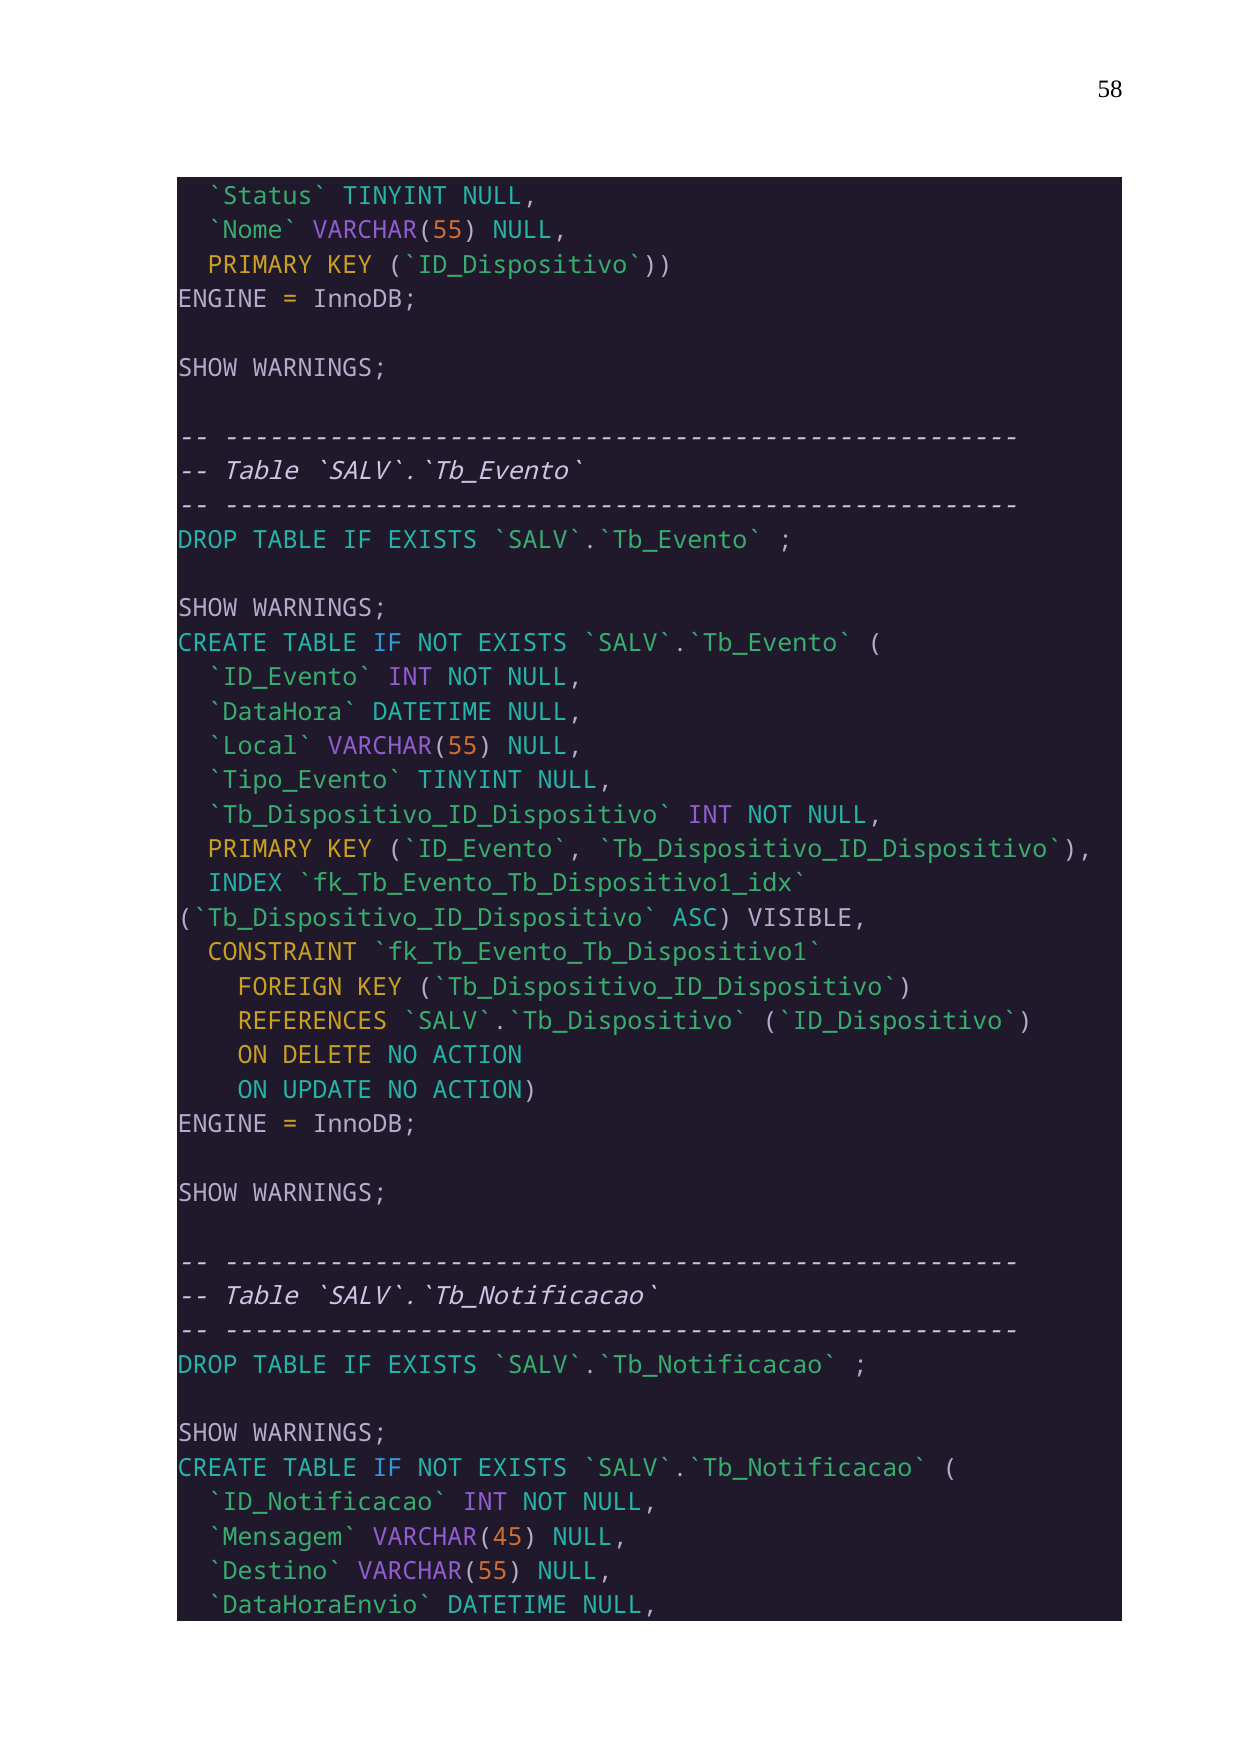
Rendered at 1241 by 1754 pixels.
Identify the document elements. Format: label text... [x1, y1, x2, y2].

text `Nome` VARCHAR(55) NULL, [177, 212, 1122, 246]
text -- ----------------------------------------------------- [177, 1243, 1122, 1277]
text `Tipo_Evento` TINYINT NULL, [177, 762, 1122, 796]
text `Destino` VARCHAR(55) NULL, [177, 1552, 1122, 1587]
text -- ----------------------------------------------------- [177, 487, 1122, 521]
text DROP TABLE IF EXISTS `SALV`.`Tb_Evento` ; [177, 521, 1122, 555]
text DROP TABLE IF EXISTS `SALV`.`Tb_Notificacao` ; [177, 1346, 1122, 1380]
text ENGINE = InnoDB; [177, 280, 1122, 315]
text -- ----------------------------------------------------- [177, 418, 1122, 452]
text CONSTRAINT `fk_Tb_Evento_Tb_Dispositivo1` [177, 933, 1122, 968]
text `ID_Evento` INT NOT NULL, [177, 658, 1122, 693]
text SHOW WARNINGS; [177, 349, 1122, 383]
text SHOW WARNINGS; [177, 590, 1122, 624]
text `DataHora` DATETIME NULL, [177, 693, 1122, 727]
text -- Table `SALV`.`Tb_Notificacao` [177, 1277, 1122, 1312]
text `DataHoraEnvio` DATETIME NULL, [177, 1587, 1122, 1621]
text ON DELETE NO ACTION [177, 1037, 1122, 1071]
text `ID_Notificacao` INT NOT NULL, [177, 1483, 1122, 1518]
text `Status` TINYINT NULL, [177, 177, 1122, 212]
text -- ----------------------------------------------------- [177, 1312, 1122, 1346]
text FOREIGN KEY (`Tb_Dispositivo_ID_Dispositivo`) [177, 968, 1122, 1002]
text PRIMARY KEY (`ID_Dispositivo`)) [177, 246, 1122, 280]
text `Tb_Dispositivo_ID_Dispositivo` INT NOT NULL, [177, 796, 1122, 830]
text REFERENCES `SALV`.`Tb_Dispositivo` (`ID_Dispositivo`) [177, 1002, 1122, 1037]
text SHOW WARNINGS; [177, 1415, 1122, 1449]
text PRIMARY KEY (`ID_Evento`, `Tb_Dispositivo_ID_Dispositivo`), [177, 830, 1122, 865]
text -- Table `SALV`.`Tb_Evento` [177, 452, 1122, 487]
text SHOW WARNINGS; [177, 1174, 1122, 1208]
text CREATE TABLE IF NOT EXISTS `SALV`.`Tb_Evento` ( [177, 624, 1122, 658]
text CREATE TABLE IF NOT EXISTS `SALV`.`Tb_Notificacao` ( [177, 1449, 1122, 1483]
text ENGINE = InnoDB; [177, 1105, 1122, 1140]
text ON UPDATE NO ACTION) [177, 1071, 1122, 1105]
text `Mensagem` VARCHAR(45) NULL, [177, 1518, 1122, 1552]
text `Local` VARCHAR(55) NULL, [177, 727, 1122, 762]
text INDEX `fk_Tb_Evento_Tb_Dispositivo1_idx` (`Tb_Dispositivo_ID_Dispositivo` ASC) VISIBLE, [177, 865, 1122, 933]
